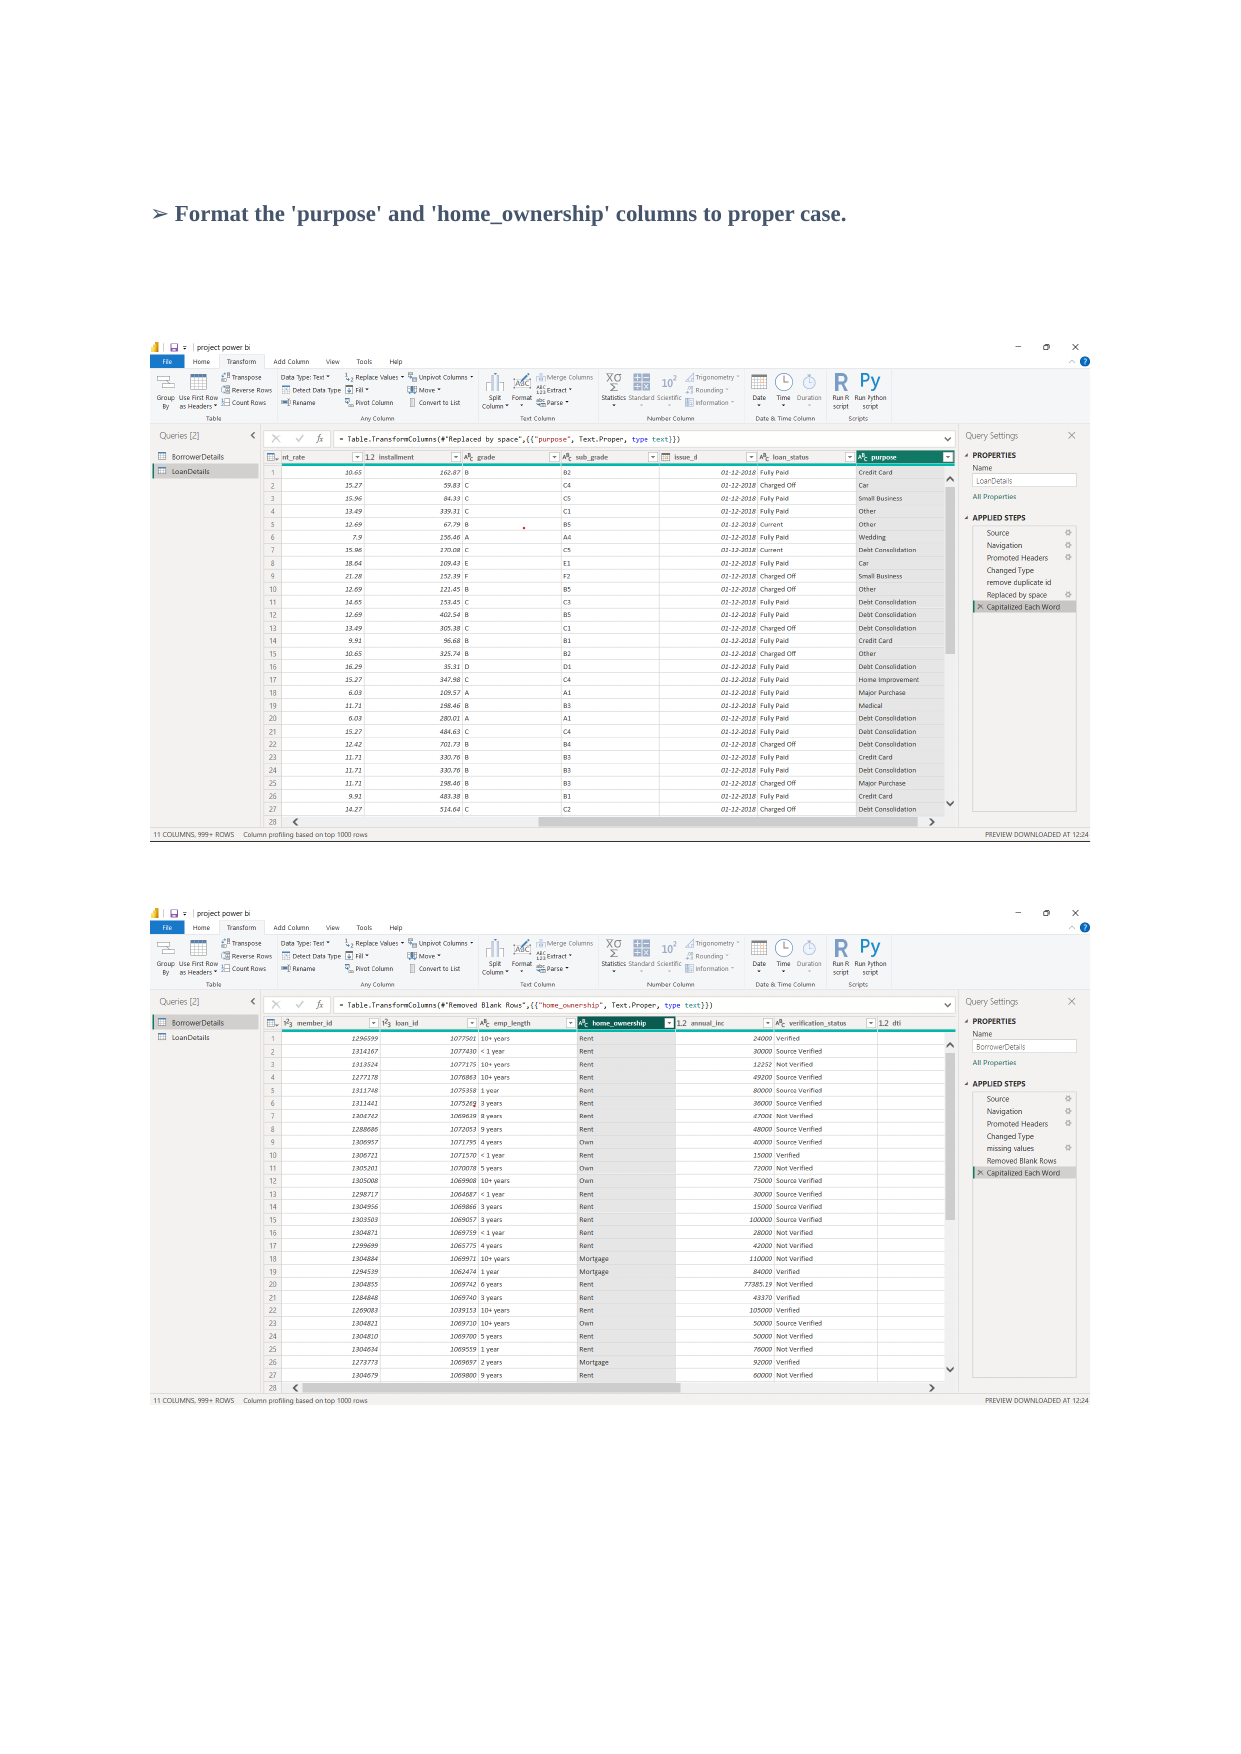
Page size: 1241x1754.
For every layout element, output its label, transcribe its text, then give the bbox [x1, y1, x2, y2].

picture [150, 906, 1091, 1405]
text ➢ Format the 'purpose' and 'home_ownership' columns to proper case. [150, 197, 1090, 228]
picture [150, 341, 1091, 842]
